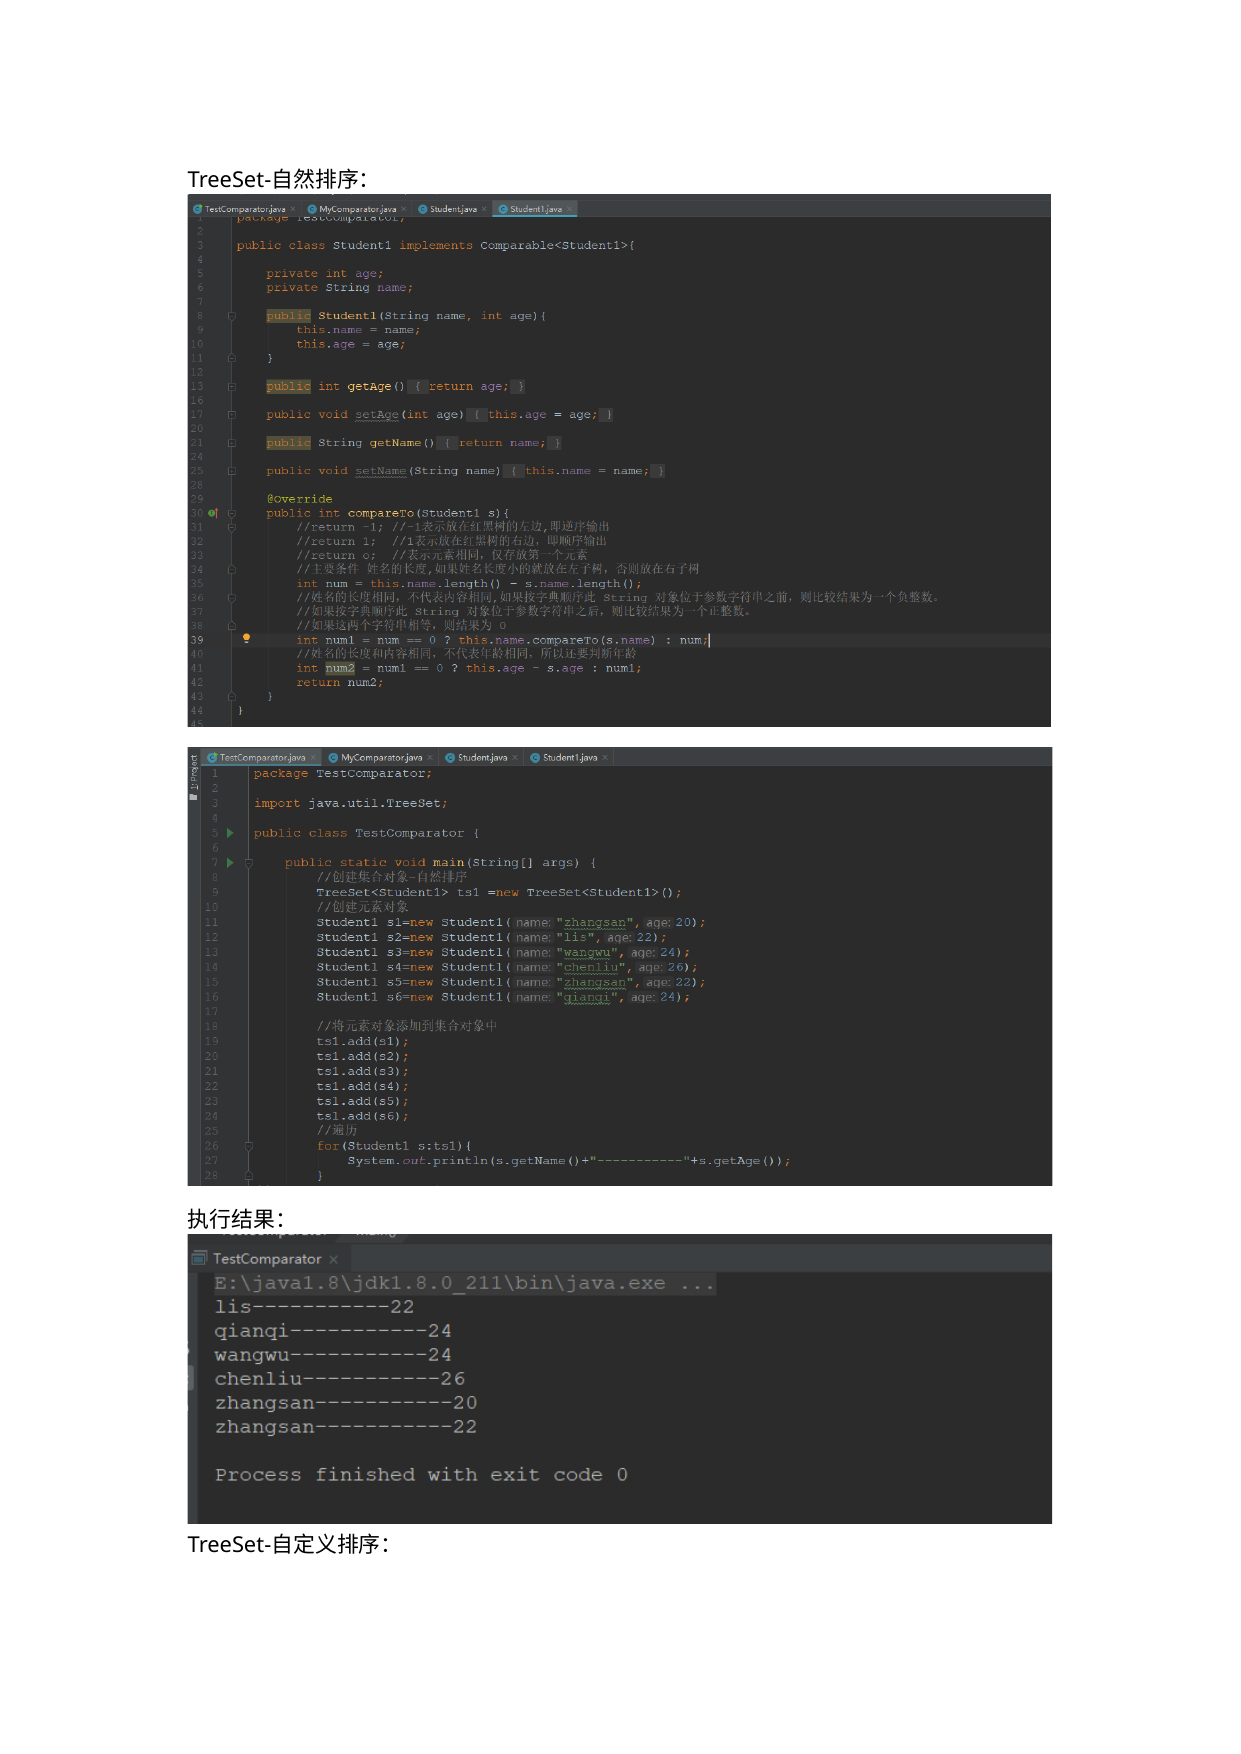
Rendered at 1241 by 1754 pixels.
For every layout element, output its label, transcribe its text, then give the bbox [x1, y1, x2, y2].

picture [187, 1234, 1053, 1524]
text TreeSet-自定义排序： [187, 1527, 1053, 1559]
picture [187, 194, 1051, 727]
text 执行结果： [187, 1202, 1053, 1234]
picture [187, 747, 1053, 1186]
text TreeSet-自然排序： [187, 162, 1053, 194]
